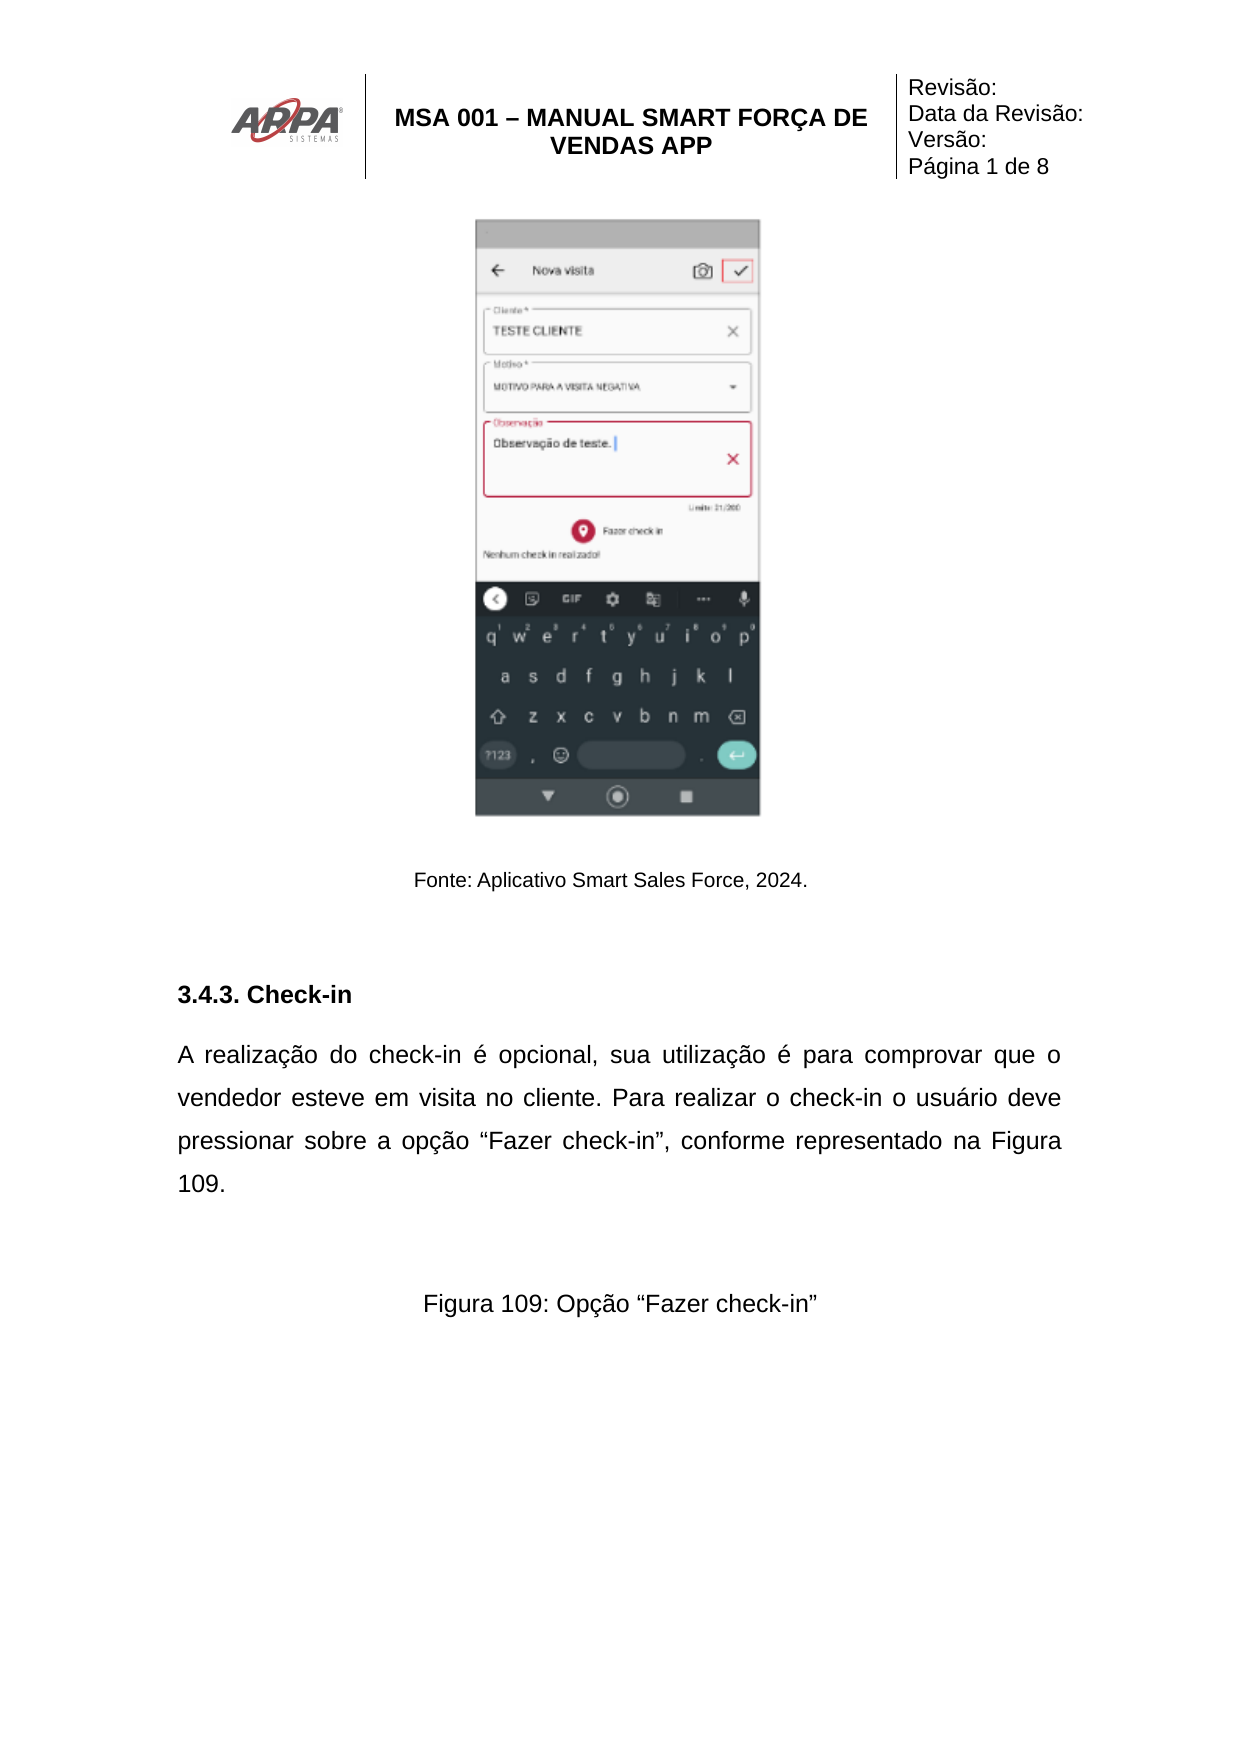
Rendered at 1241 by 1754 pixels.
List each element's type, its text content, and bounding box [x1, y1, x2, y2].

text Figura 109: Opção “Fazer check-in” [177, 1289, 1063, 1317]
text Fonte: Aplicativo Smart Sales Force, 2024. [413, 867, 1063, 891]
text A realização do check-in é opcional, sua utilização é para comprovar que o vendedor esteve em visita no cliente. Para realizar o check-in o usuário deve pressionar sobre a opção “Fazer check-in”, conforme representado na Figura 109. [177, 1040, 1063, 1198]
picture [460, 207, 780, 837]
text 3.4.3. Check-in [177, 980, 1063, 1009]
picture [231, 98, 343, 147]
